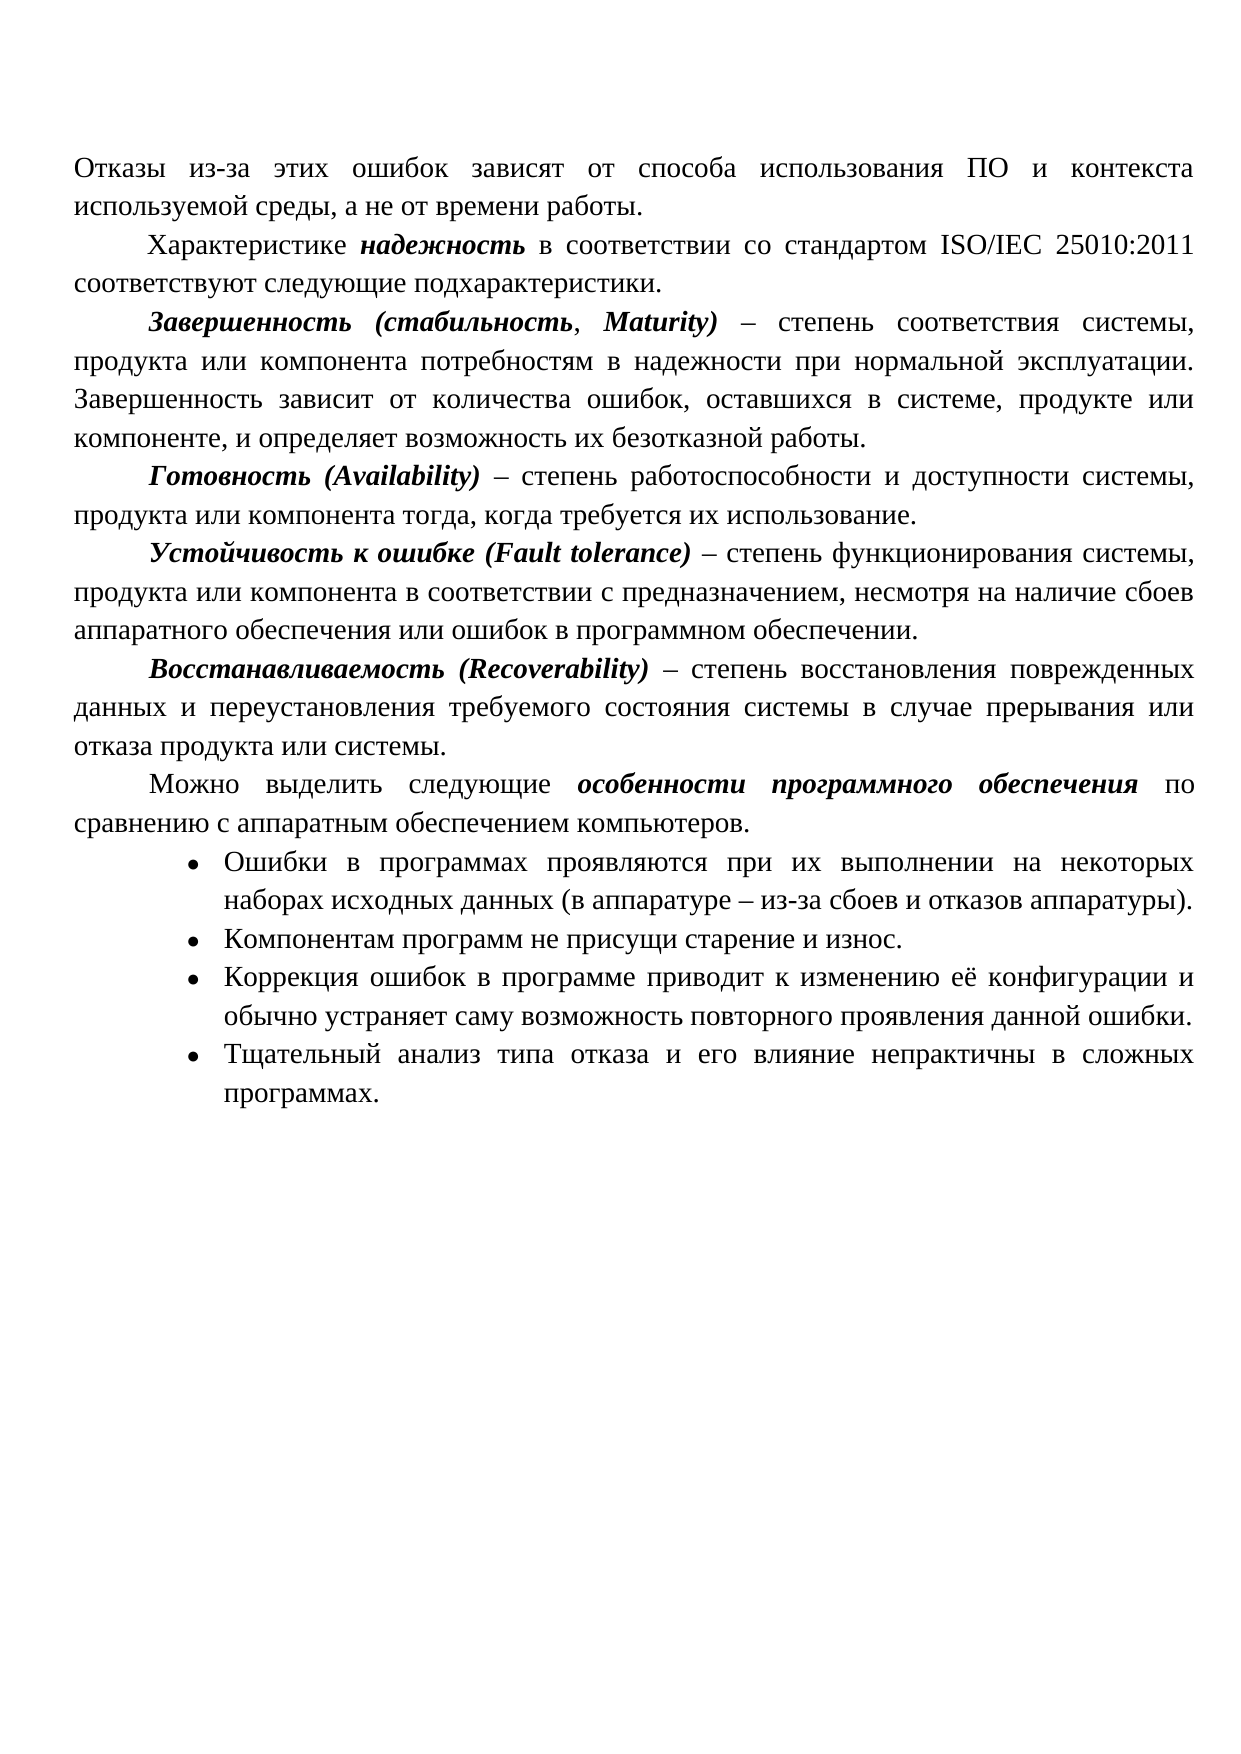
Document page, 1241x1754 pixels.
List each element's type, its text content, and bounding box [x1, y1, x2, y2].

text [74, 150, 1195, 222]
list Компонентам программ не присущи старение и износ. [186, 921, 1195, 954]
text Характеристике надежность в соответствии со стандартом ISO/IEC 25010:2011 соответствуют следующие подхарактеристики. [74, 227, 1195, 299]
text Завершенность (стабильность, Maturity) – степень соответствия системы, продукта или компонента потребностям в надежности при нормальной эксплуатации. Завершенность зависит от количества ошибок, оставшихся в системе, продукте или компоненте, и определяет возможность их безотказной работы. [74, 304, 1195, 453]
text Восстанавливаемость (Recoverability) – степень восстановления поврежденных данных и переустановления требуемого состояния системы в случае прерывания или отказа продукта или системы. [74, 651, 1195, 762]
list Коррекция ошибок в программе приводит к изменению её конфигурации и обычно устраняет саму возможность повторного проявления данной ошибки. [186, 959, 1195, 1031]
list Ошибки в программах проявляются при их выполнении на некоторых наборах исходных данных (в аппаратуре – из-за сбоев и отказов аппаратуры). [186, 844, 1195, 916]
text Устойчивость к ошибке (Fault tolerance) – степень функционирования системы, продукта или компонента в соответствии с предназначением, несмотря на наличие сбоев аппаратного обеспечения или ошибок в программном обеспечении. [74, 535, 1195, 646]
list Тщательный анализ типа отказа и его влияние непрактичны в сложных программах. [186, 1036, 1195, 1108]
text Можно выделить следующие особенности программного обеспечения по сравнению с аппаратным обеспечением компьютеров. [74, 767, 1195, 839]
text Готовность (Availability) – степень работоспособности и доступности системы, продукта или компонента тогда, когда требуется их использование. [74, 458, 1195, 530]
